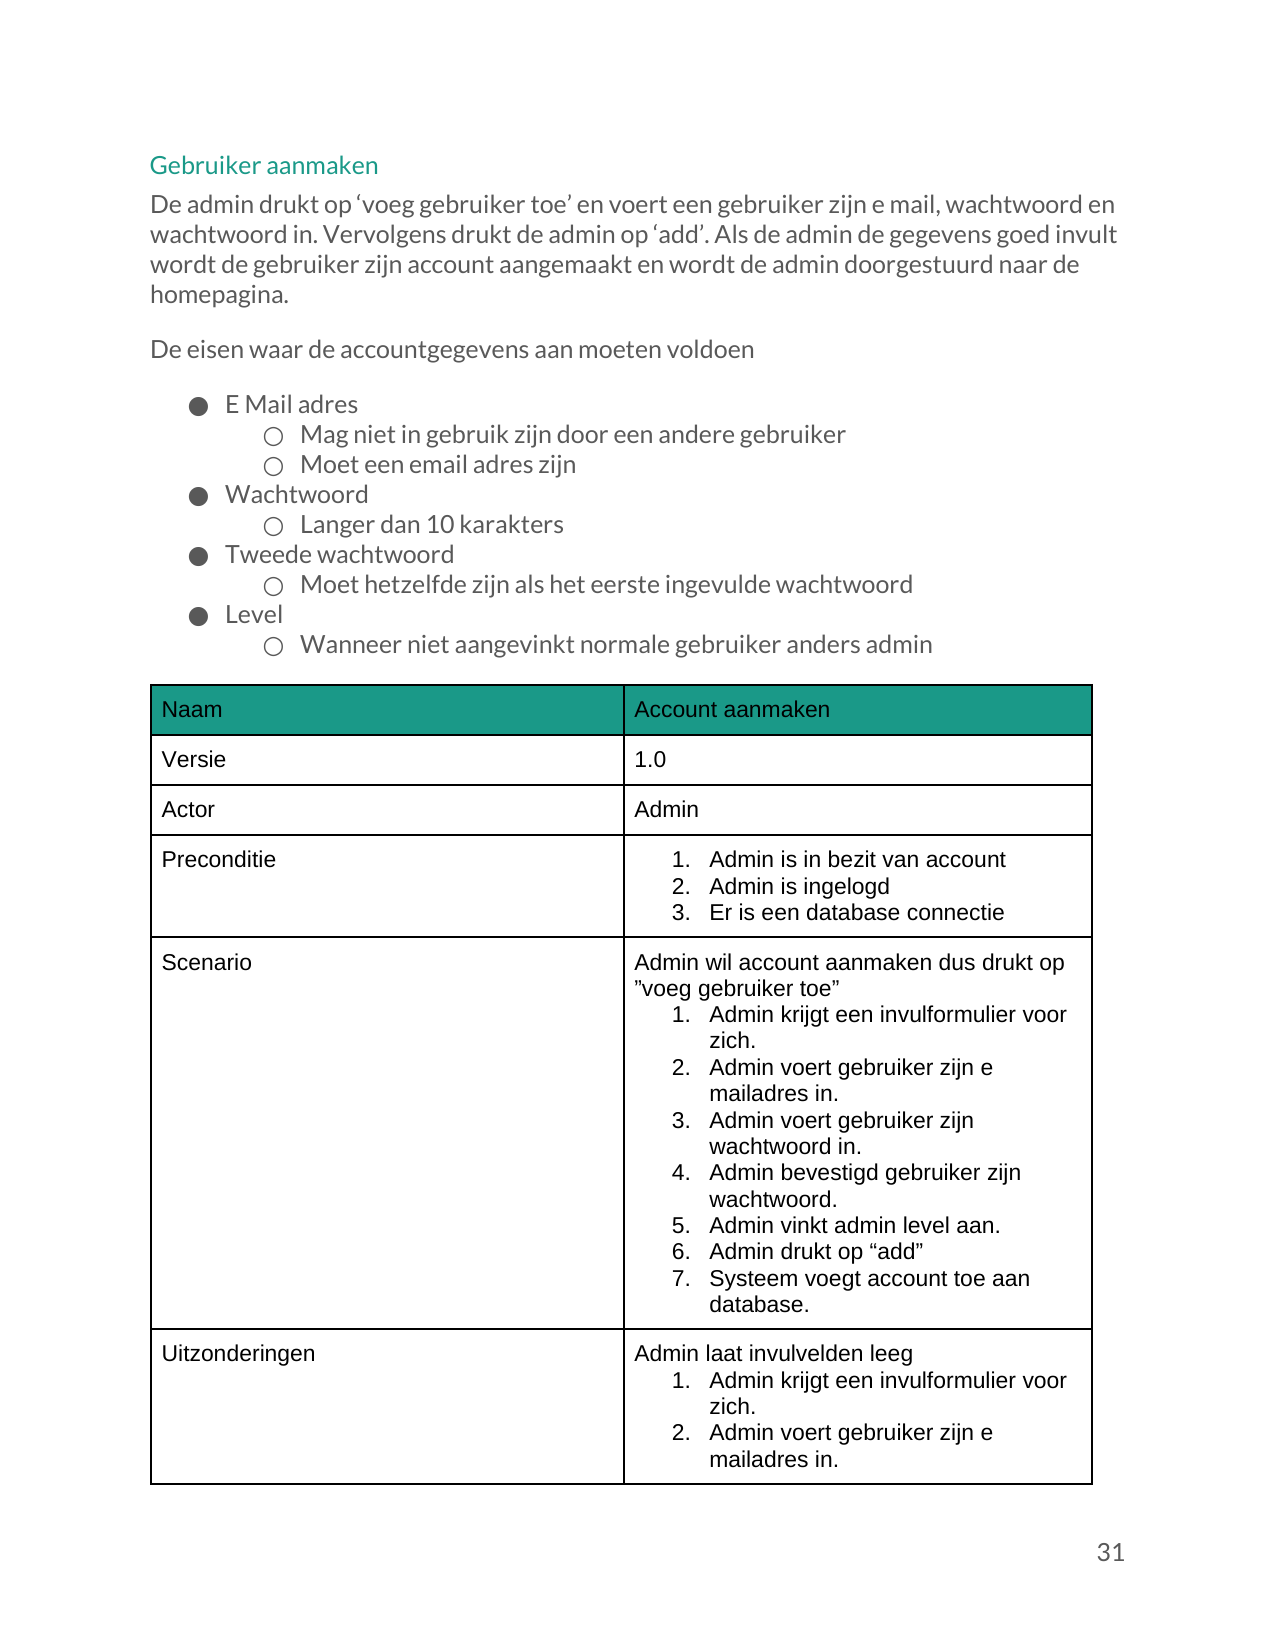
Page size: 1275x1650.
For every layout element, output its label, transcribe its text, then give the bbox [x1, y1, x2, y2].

text De admin drukt op ‘voeg gebruiker toe’ en voert een gebruiker zijn e mail, wachtwoord en wachtwoord in. Vervolgens drukt de admin op ‘add’. Als de admin de gegevens goed invult wordt de gebruiker zijn account aangemaakt en wordt de admin doorgestuurd naar de homepagina. [150, 189, 1125, 309]
table_cell Scenario [152, 938, 623, 1328]
list Mag niet in gebruik zijn door een andere gebruiker [262, 419, 1125, 449]
table_cell Admin wil account aanmaken dus drukt op ”voeg gebruiker toe” Admin krijgt een invulformulier voor zich. Admin voert gebruiker zijn e mailadres in. Admin voert gebruiker zijn wachtwoord in. Admin bevestigd gebruiker zijn wachtwoord. Admin vinkt admin level aan. Admin drukt op “add” Systeem voegt account toe aan database. [625, 938, 1091, 1328]
subtitle Gebruiker aanmaken [149, 150, 1125, 180]
table_header Account aanmaken [625, 686, 1091, 734]
list Wanneer niet aangevinkt normale gebruiker anders admin [262, 629, 1125, 659]
list Moet een email adres zijn [262, 449, 1125, 479]
list Langer dan 10 karakters [262, 509, 1125, 539]
table_cell Preconditie [152, 836, 623, 936]
table_cell 1.0 [625, 736, 1091, 784]
list Tweede wachtwoord [187, 539, 1125, 569]
list Level [187, 599, 1125, 629]
table_cell Admin is in bezit van account Admin is ingelogd Er is een database connectie [625, 836, 1091, 936]
list Moet hetzelfde zijn als het eerste ingevulde wachtwoord [262, 569, 1125, 599]
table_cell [625, 1330, 1091, 1482]
list E Mail adres [187, 389, 1125, 419]
text De eisen waar de accountgegevens aan moeten voldoen [150, 334, 1125, 364]
table_cell Versie [152, 736, 623, 784]
table_cell Admin [625, 786, 1091, 834]
table_header Naam [152, 686, 623, 734]
table_cell Actor [152, 786, 623, 834]
table_cell Uitzonderingen [152, 1330, 623, 1482]
list Wachtwoord [187, 479, 1125, 509]
